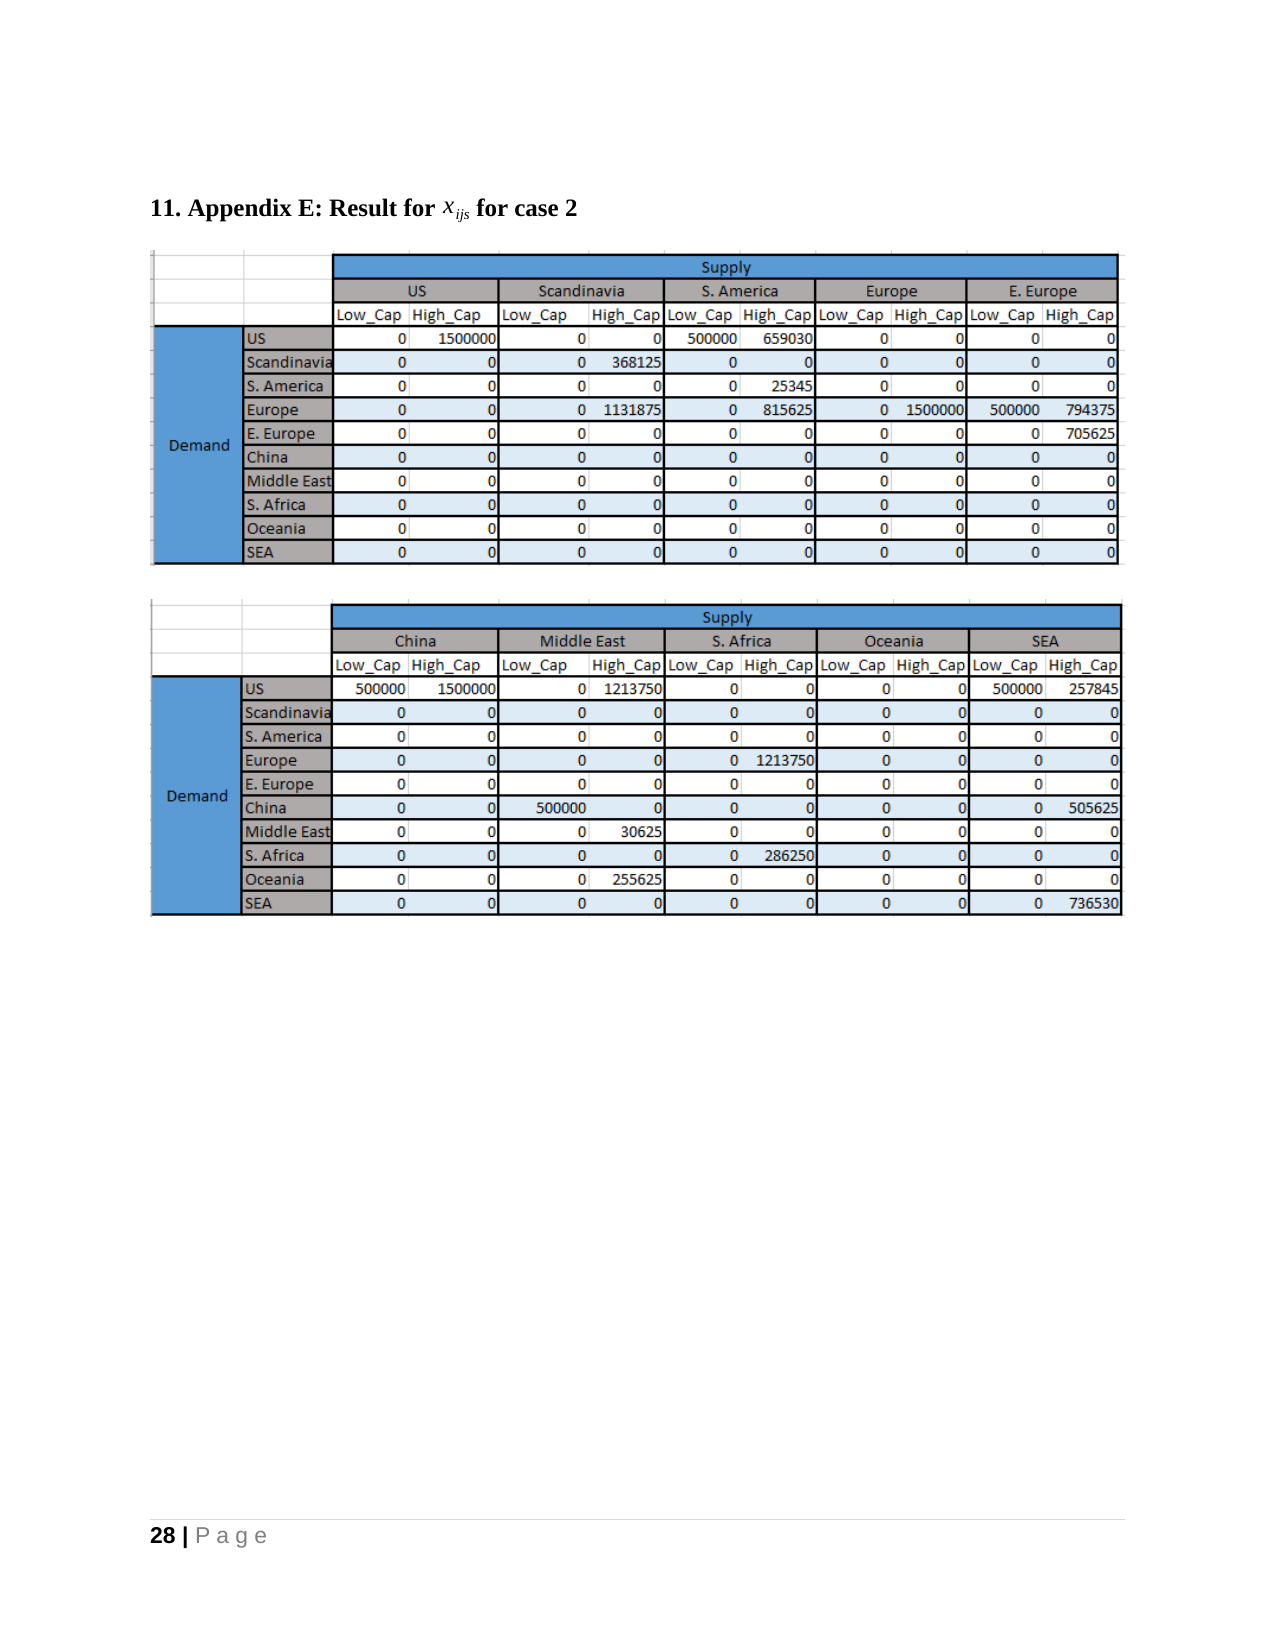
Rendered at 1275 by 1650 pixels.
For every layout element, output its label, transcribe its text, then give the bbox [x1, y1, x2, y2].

picture [150, 250, 1125, 566]
subtitle 11. Appendix E: Result for for case 2 [150, 192, 1125, 223]
picture [150, 599, 1125, 917]
